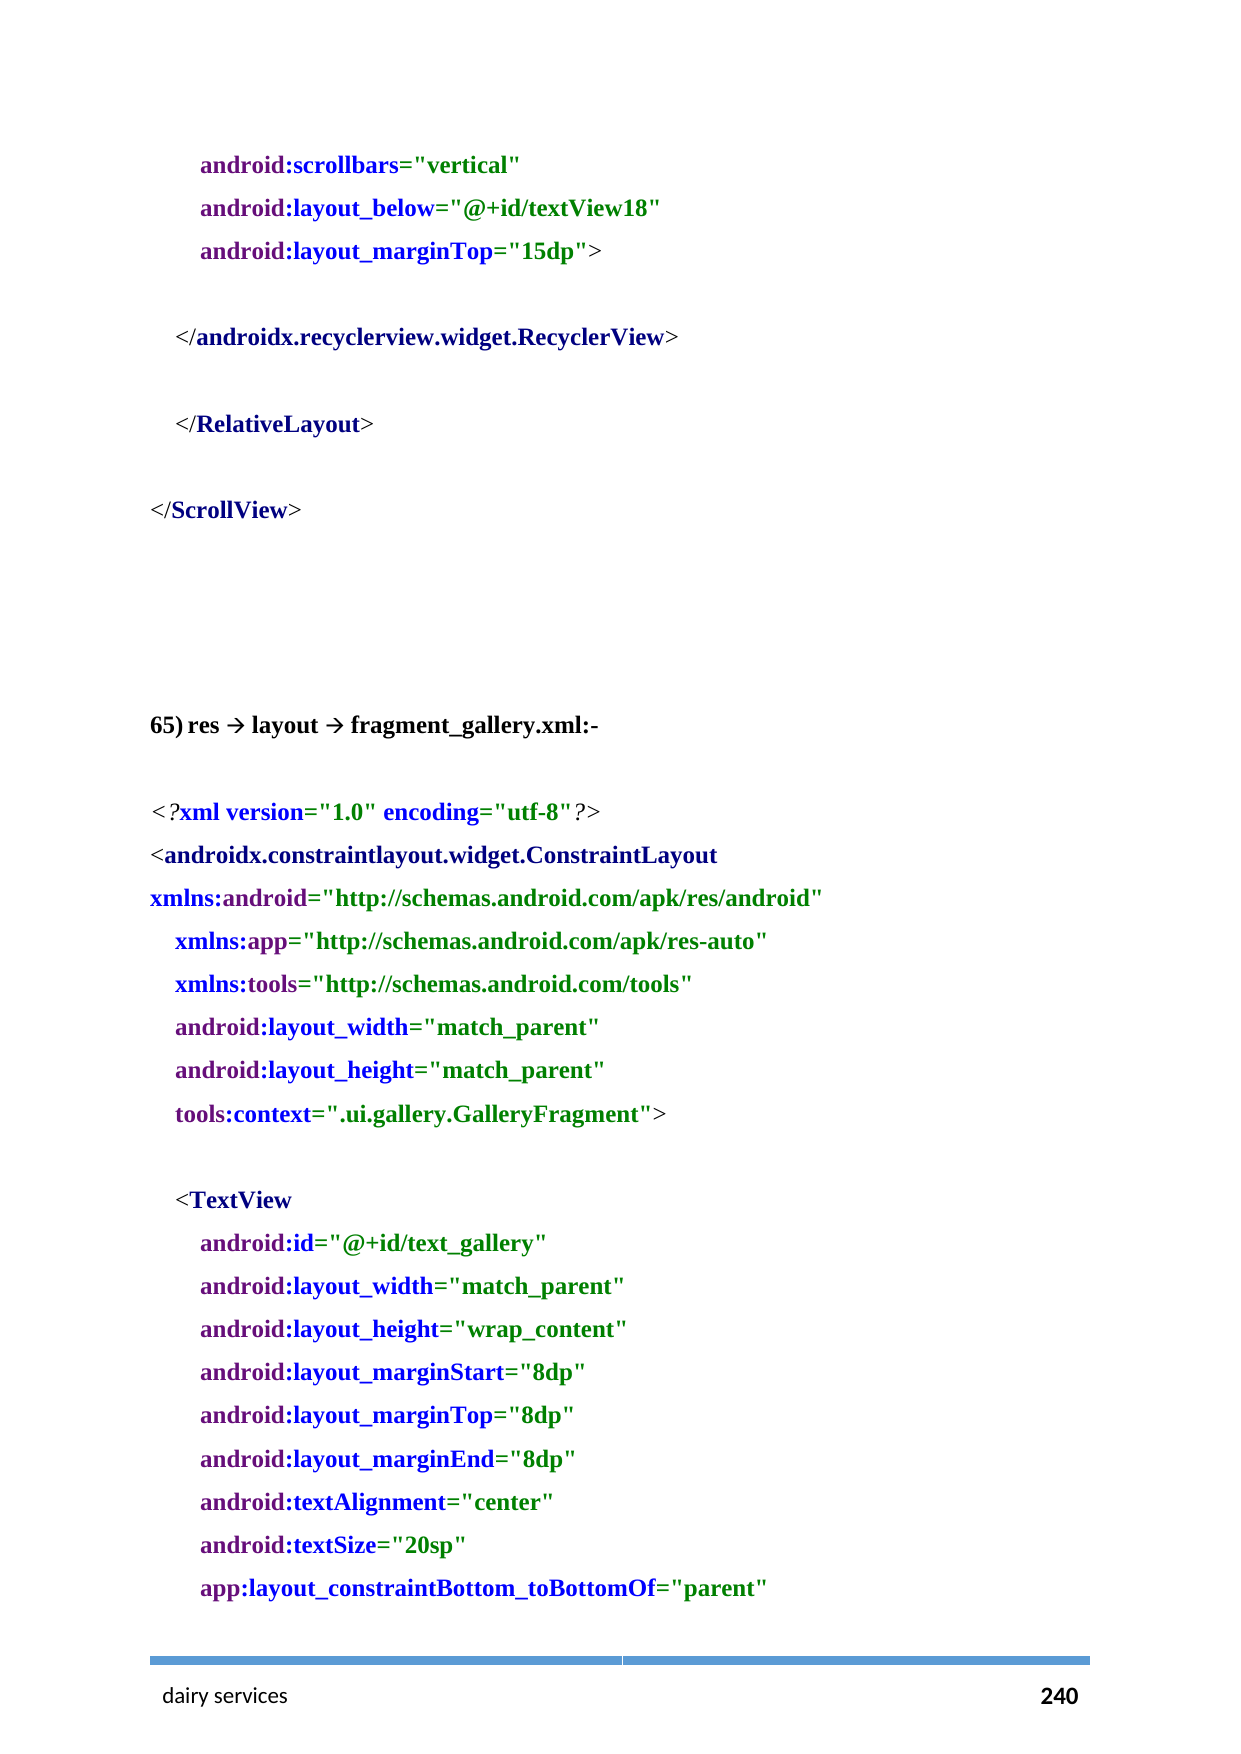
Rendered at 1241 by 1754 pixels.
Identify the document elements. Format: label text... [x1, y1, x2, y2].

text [150, 797, 1090, 1602]
list res layout fragment_gallery.xml:- [150, 711, 1090, 739]
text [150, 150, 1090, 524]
